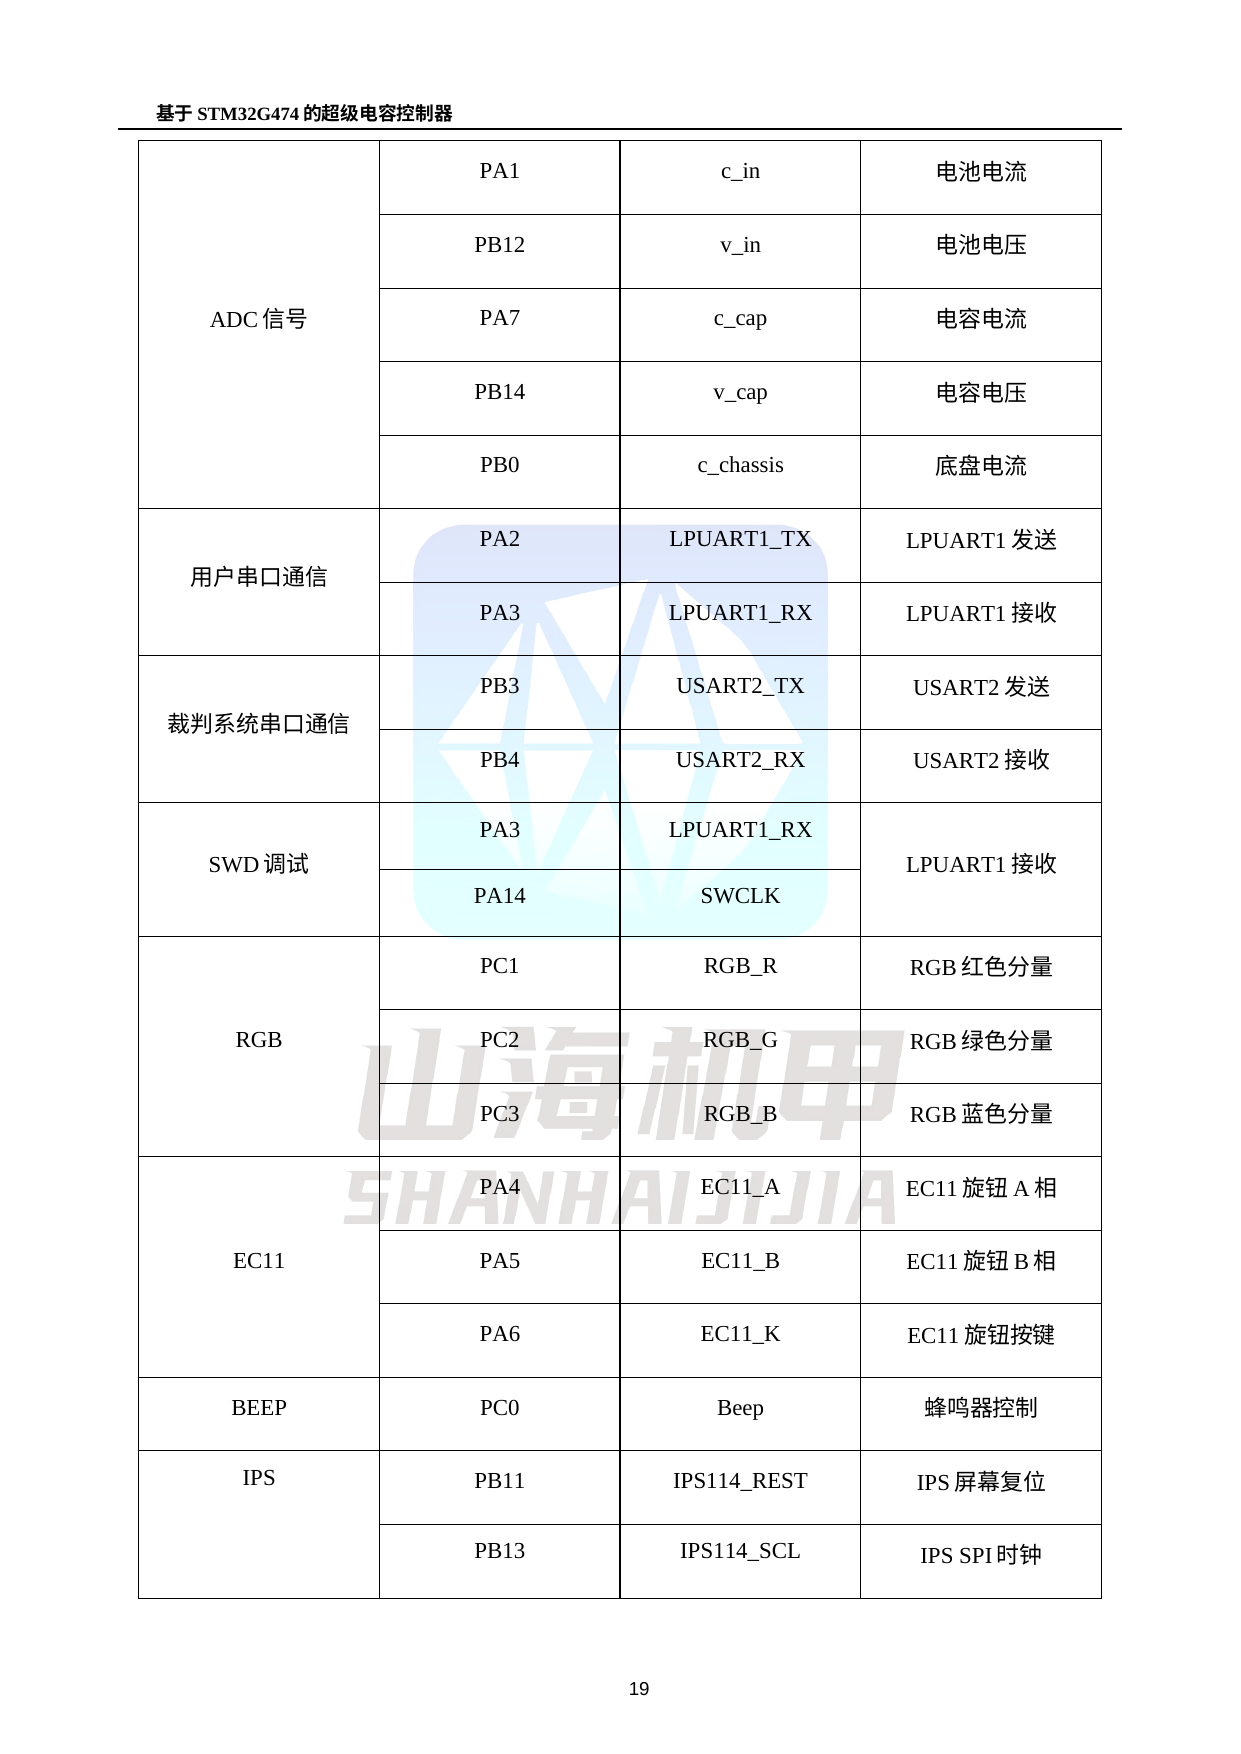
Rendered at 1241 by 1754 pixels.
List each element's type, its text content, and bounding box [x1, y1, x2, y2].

table_cell v_in [621, 215, 860, 287]
table_cell BEEP [139, 1378, 379, 1450]
table_cell PA14 [380, 870, 619, 936]
table_cell 裁判系统串口通信 [139, 656, 379, 802]
table_cell RGB绿色分量 [861, 1010, 1101, 1083]
table_cell USART2_TX [621, 656, 860, 729]
table_cell 电池电流 [861, 141, 1101, 214]
table_cell EC11_K [621, 1304, 860, 1377]
table_cell PC1 [380, 937, 619, 1009]
table_cell PB3 [380, 656, 619, 729]
table_cell IPS114_SCL [621, 1525, 860, 1597]
table_cell PA3 [380, 803, 619, 869]
table_cell SWCLK [621, 870, 860, 936]
table_cell c_in [621, 141, 860, 214]
table_cell 电池电压 [861, 215, 1101, 287]
table_cell 底盘电流 [861, 436, 1101, 508]
table_cell EC11_A [621, 1157, 860, 1230]
table_cell PA4 [380, 1157, 619, 1230]
table_cell PA5 [380, 1231, 619, 1303]
table_cell PA2 [380, 509, 619, 582]
table_cell EC11旋钮B相 [861, 1231, 1101, 1303]
table_cell RGB蓝色分量 [861, 1084, 1101, 1156]
table_cell EC11旋钮A相 [861, 1157, 1101, 1230]
table_cell 用户串口通信 [139, 509, 379, 655]
table_cell PB11 [380, 1451, 619, 1524]
table_cell USART2接收 [861, 730, 1101, 802]
table_cell RGB红色分量 [861, 937, 1101, 1009]
table_cell LPUART1_TX [621, 509, 860, 582]
table_cell 电容电流 [861, 289, 1101, 361]
table_cell ADC信号 [139, 141, 379, 508]
table_cell RGB [139, 937, 379, 1156]
table_cell PA6 [380, 1304, 619, 1377]
table_cell PA1 [380, 141, 619, 214]
table_cell c_cap [621, 289, 860, 361]
table_cell LPUART1发送 [861, 509, 1101, 582]
table_cell RGB_R [621, 937, 860, 1009]
table_cell PB14 [380, 362, 619, 434]
table_cell EC11_B [621, 1231, 860, 1303]
table_cell EC11旋钮按键 [861, 1304, 1101, 1377]
table_cell USART2_RX [621, 730, 860, 802]
table_cell Beep [621, 1378, 860, 1450]
table_cell LPUART1接收 [861, 803, 1101, 936]
table_cell LPUART1接收 [861, 583, 1101, 655]
table_cell EC11 [139, 1157, 379, 1377]
table_cell IPS114_REST [621, 1451, 860, 1524]
table_cell PB4 [380, 730, 619, 802]
table_cell c_chassis [621, 436, 860, 508]
table_cell RGB_B [621, 1084, 860, 1156]
table_cell IPS [139, 1451, 379, 1597]
table_cell PC2 [380, 1010, 619, 1083]
table_cell PA3 [380, 583, 619, 655]
table_cell IPS SPI时钟 [861, 1525, 1101, 1597]
table_cell PA7 [380, 289, 619, 361]
table_cell PB0 [380, 436, 619, 508]
table_cell PC0 [380, 1378, 619, 1450]
table_cell 电容电压 [861, 362, 1101, 434]
table_cell IPS屏幕复位 [861, 1451, 1101, 1524]
table_cell PB12 [380, 215, 619, 287]
table_cell PB13 [380, 1525, 619, 1597]
table_cell PC3 [380, 1084, 619, 1156]
table_cell LPUART1_RX [621, 803, 860, 869]
table_cell SWD调试 [139, 803, 379, 936]
table_cell RGB_G [621, 1010, 860, 1083]
table_cell USART2发送 [861, 656, 1101, 729]
table_cell v_cap [621, 362, 860, 434]
table_cell LPUART1_RX [621, 583, 860, 655]
table_cell 蜂鸣器控制 [861, 1378, 1101, 1450]
